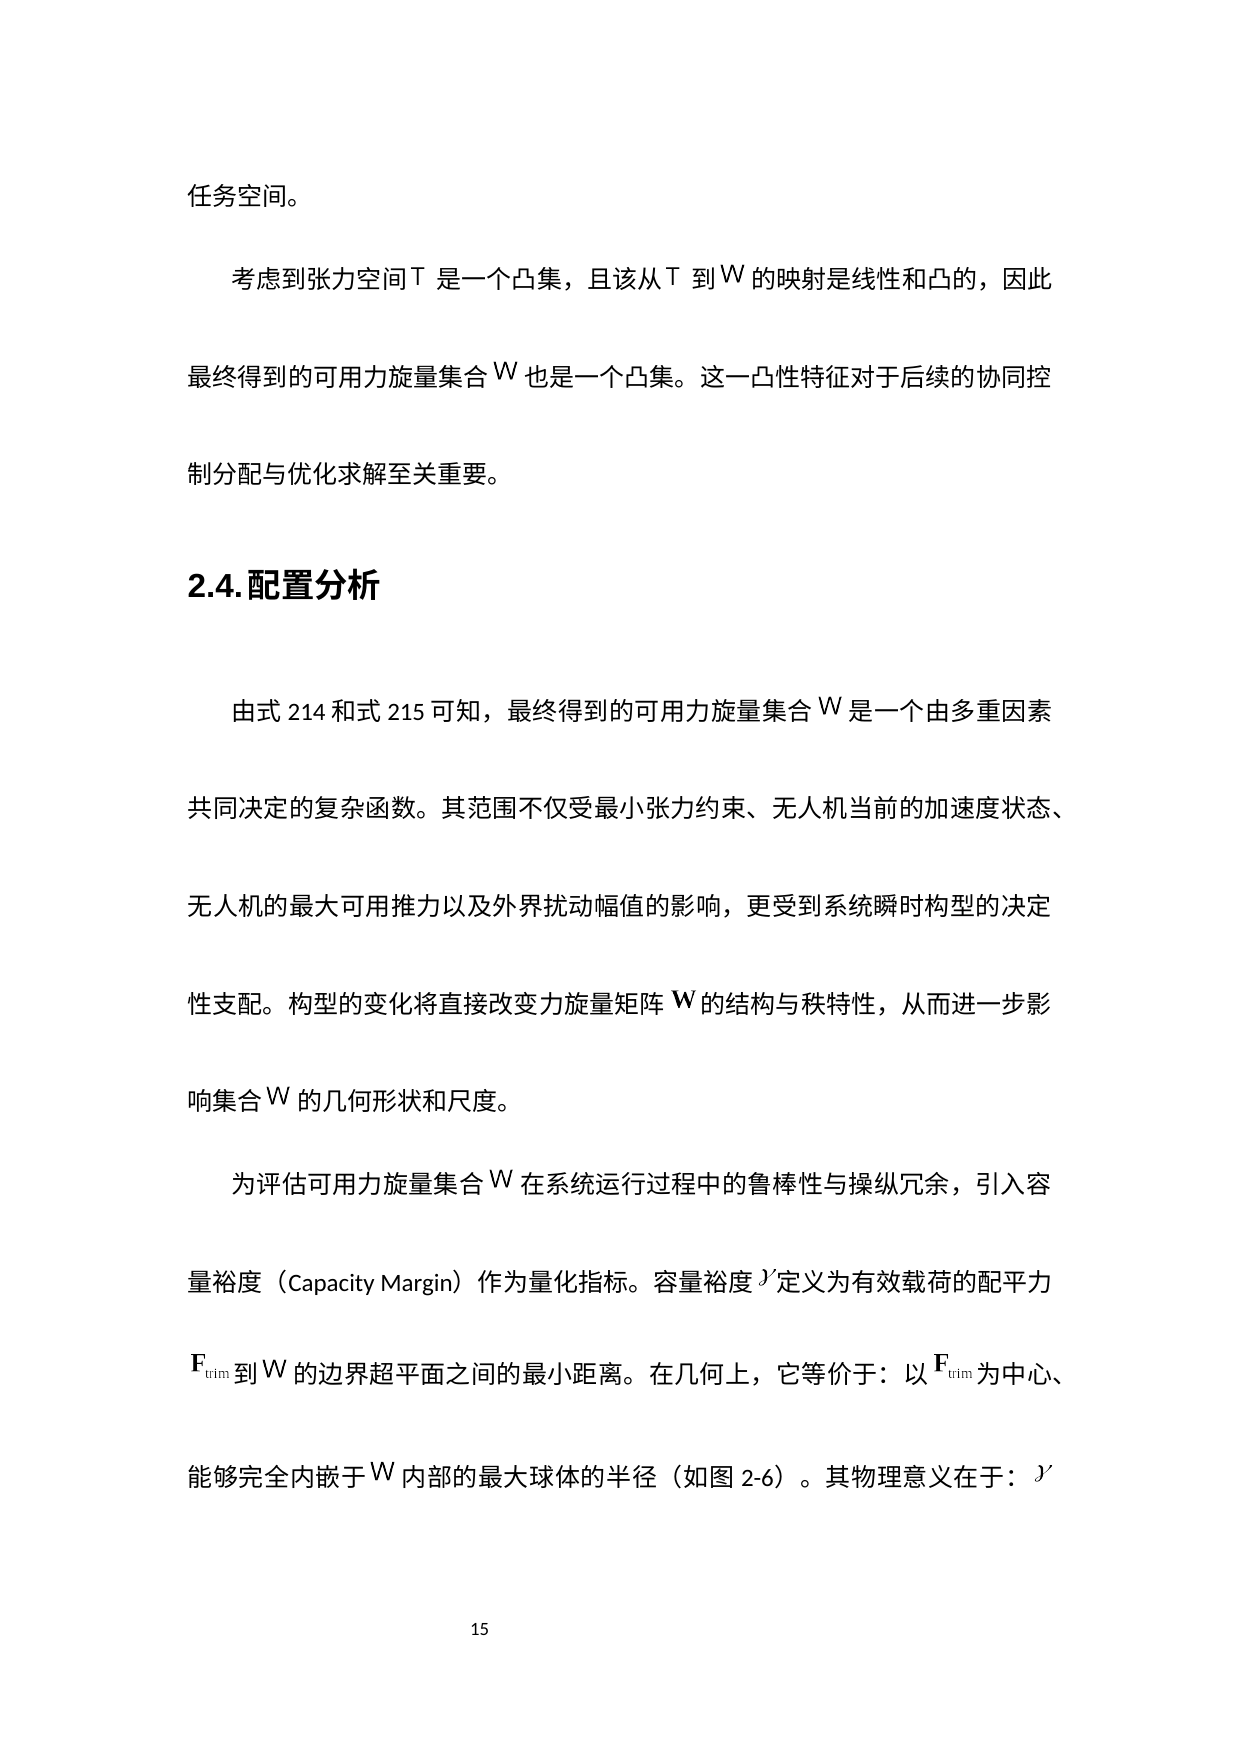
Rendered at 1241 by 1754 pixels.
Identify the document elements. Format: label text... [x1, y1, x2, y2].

text 考虑到张力空间是一个凸集，且该从到的映射是线性和凸的，因此最终得到的可用力旋量集合也是一个凸集。这一凸性特征对于后续的协同控制分配与优化求解至关重要。 [187, 245, 1053, 505]
text 由式和式可知，最终得到的可用力旋量集合是一个由多重因素共同决定的复杂函数。其范围不仅受最小张力约束、无人机当前的加速度状态、无人机的最大可用推力以及外界扰动幅值的影响，更受到系统瞬时构型的决定性支配。构型的变化将直接改变力旋量矩阵的结构与秩特性，从而进一步影响集合的几何形状和尺度。 [187, 677, 1053, 1132]
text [187, 1150, 1053, 1508]
subtitle 配置分析 [187, 550, 1053, 615]
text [187, 162, 1053, 227]
